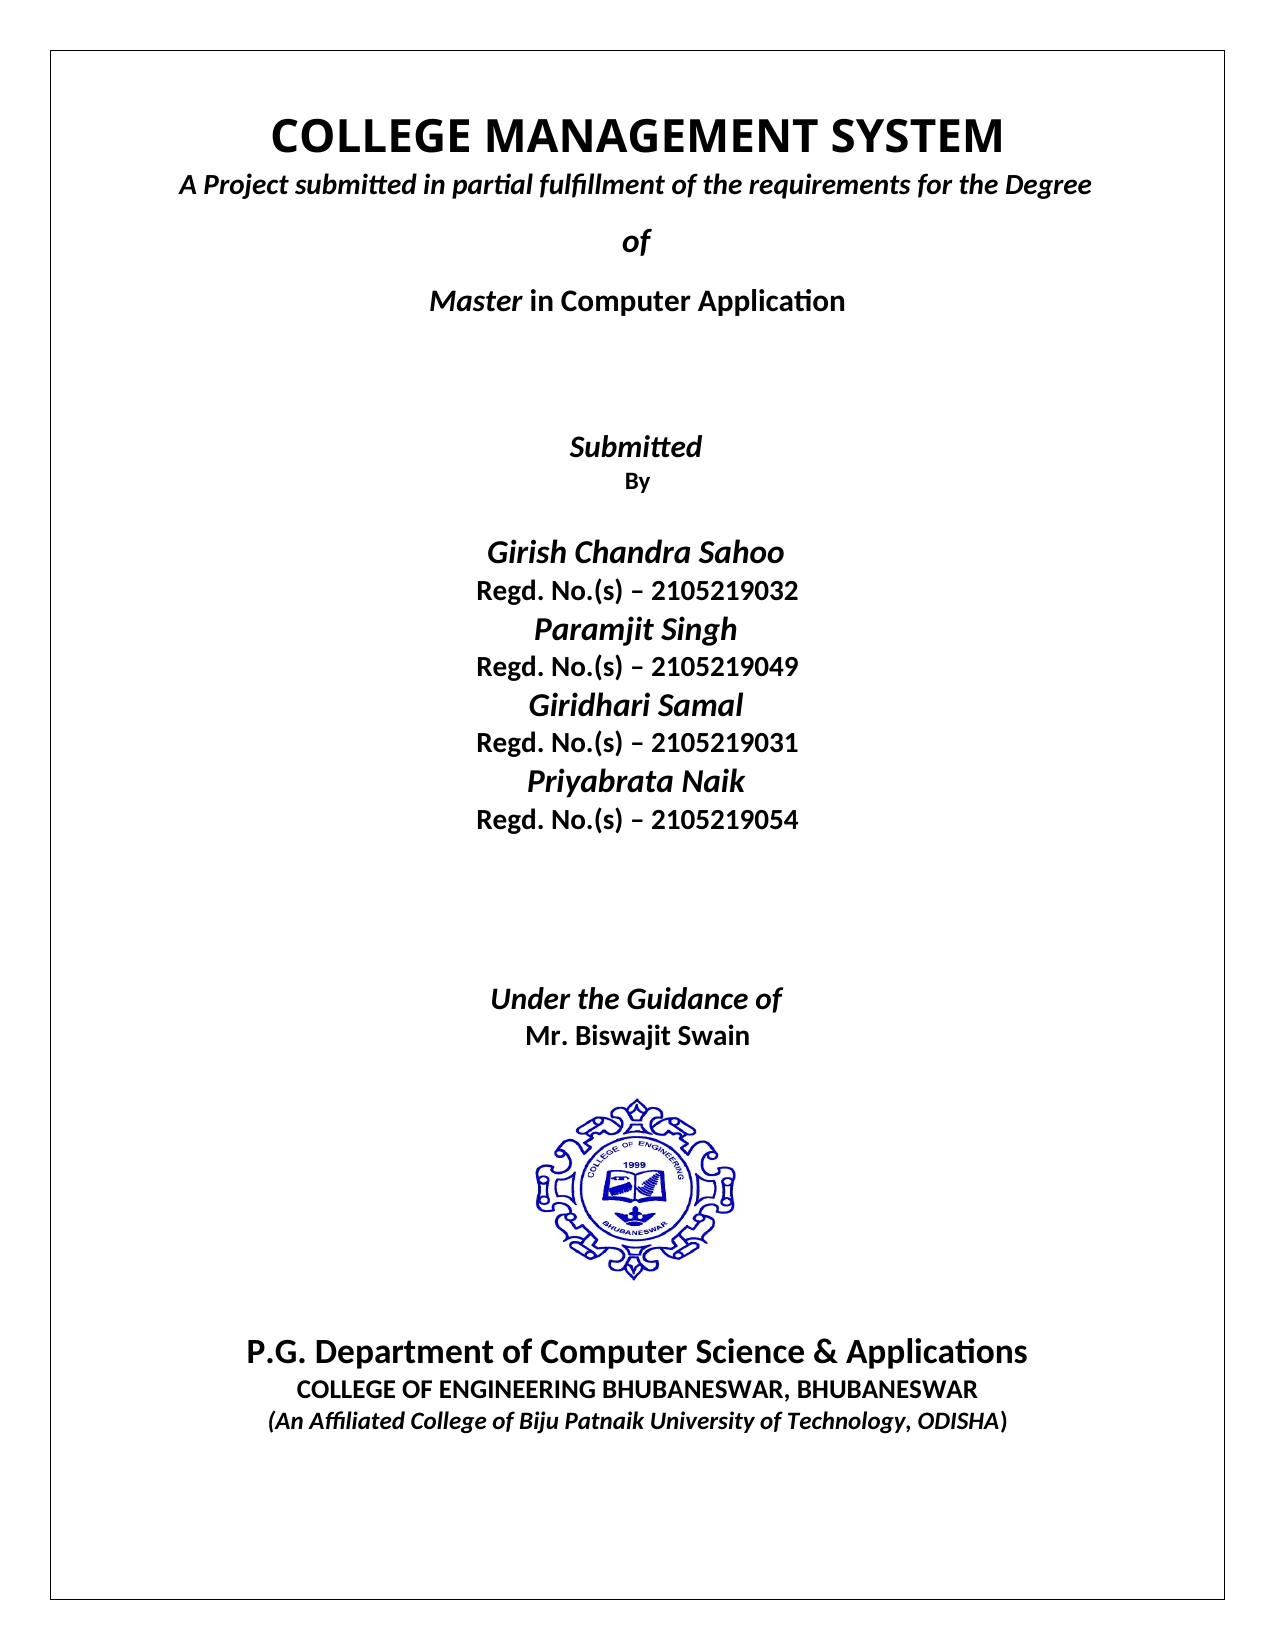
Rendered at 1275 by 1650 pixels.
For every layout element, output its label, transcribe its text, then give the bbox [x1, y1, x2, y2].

text OF , [75, 1372, 1200, 1406]
text Regd. No.(s) – 2105219032 [75, 572, 1200, 607]
text COLLEGE MANAGEMENT SYSTEM [75, 104, 1200, 166]
text (An Affiliated of , ODISHA) [75, 1406, 1200, 1436]
subtitle Girish Chandra Sahoo [75, 531, 1200, 572]
subtitle A Project submitted in partial fulfillment of the requirements for the Degree [75, 166, 1200, 202]
subtitle Mr. Biswajit Swain [75, 1017, 1200, 1053]
text Paramjit Singh [75, 607, 1200, 648]
text Regd. No.(s) – 2105219049 [75, 648, 1200, 684]
text P.G. Department of Computer Science & Applications [75, 1329, 1200, 1372]
text Giridhari Samal [75, 684, 1200, 724]
text Regd. No.(s) – 2105219031 [75, 724, 1200, 760]
text Priyabrata Naik [75, 760, 1200, 801]
subtitle Under the Guidance of [75, 979, 1200, 1017]
subtitle Submitted [75, 427, 1200, 465]
subtitle Master in Computer Application [75, 281, 1200, 319]
text of [75, 219, 1200, 260]
picture [524, 1088, 751, 1294]
text By [75, 465, 1200, 496]
text Regd. No.(s) – 2105219054 [75, 801, 1200, 837]
